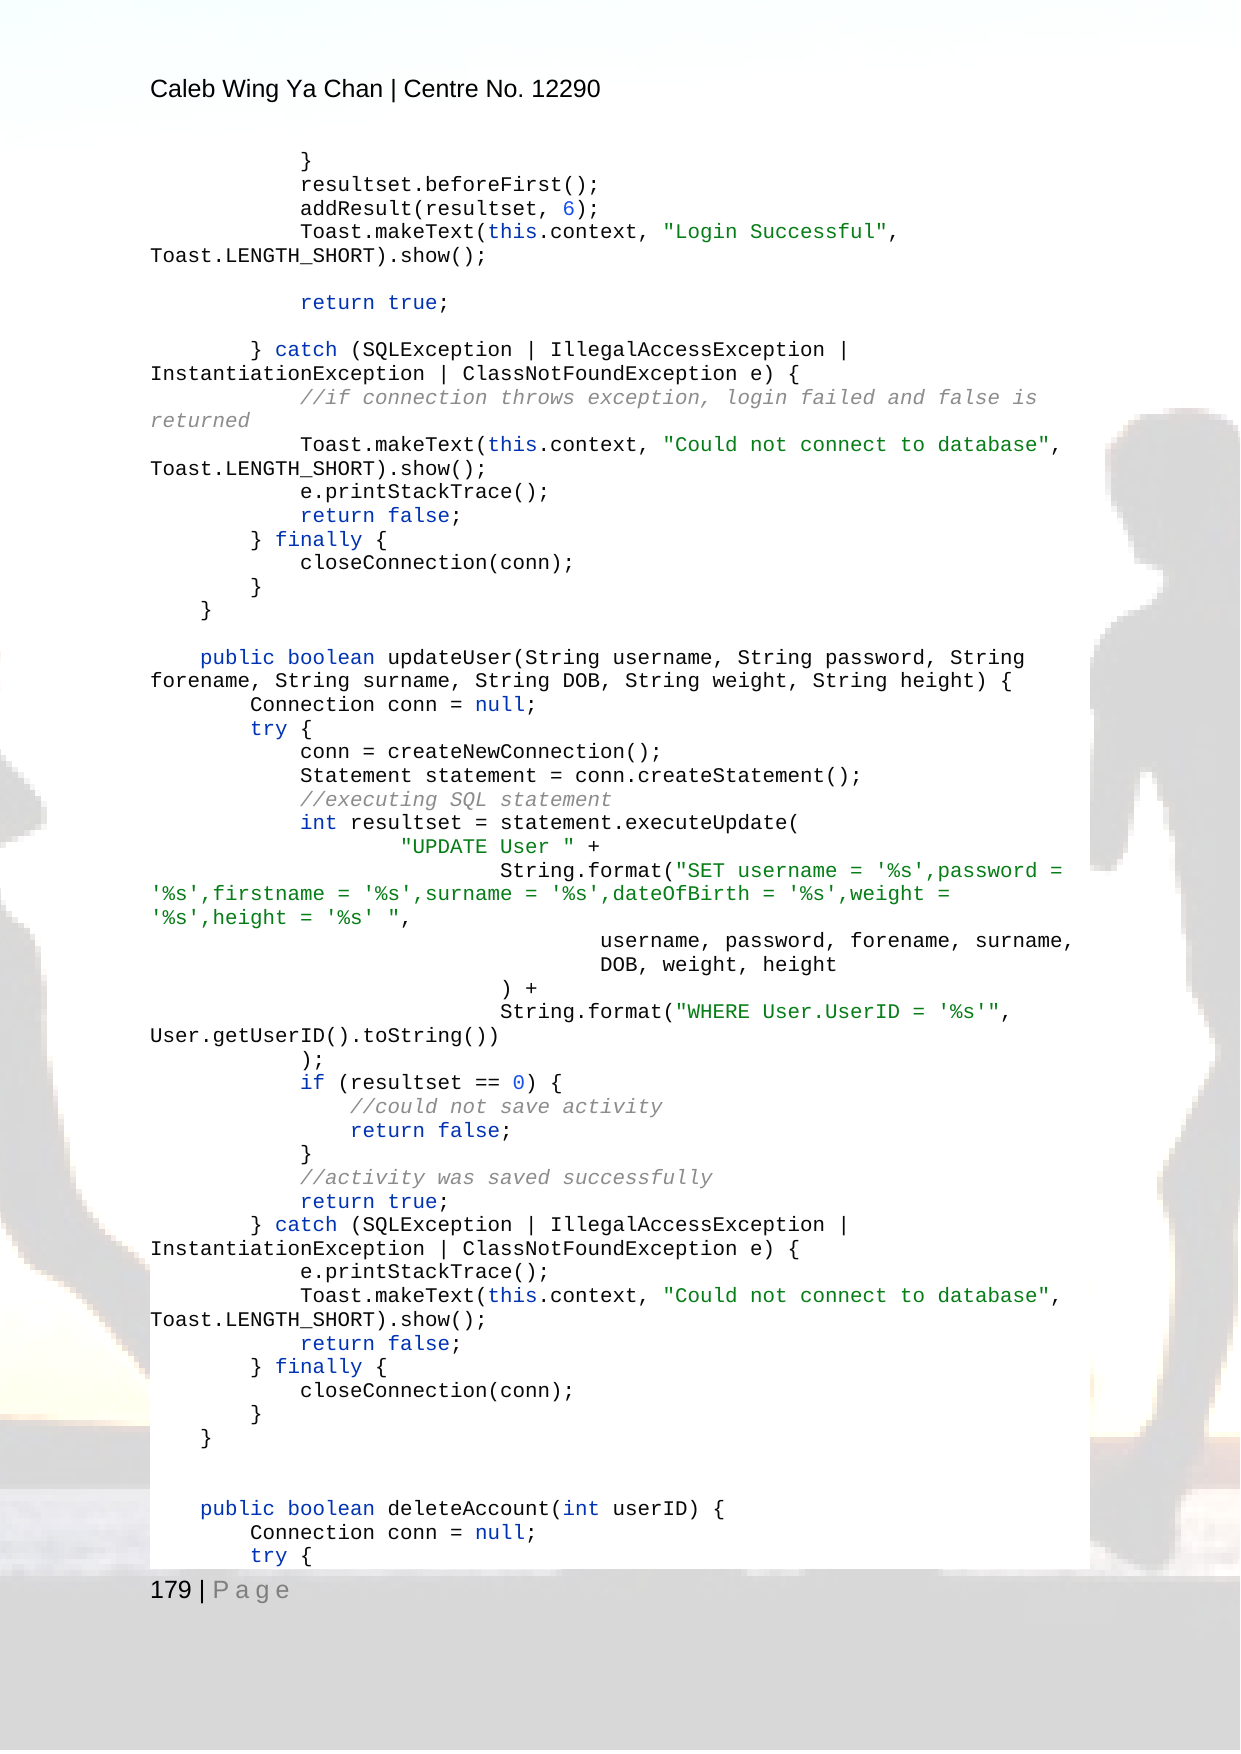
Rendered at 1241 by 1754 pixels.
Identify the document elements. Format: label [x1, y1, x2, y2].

text [150, 150, 1090, 1569]
